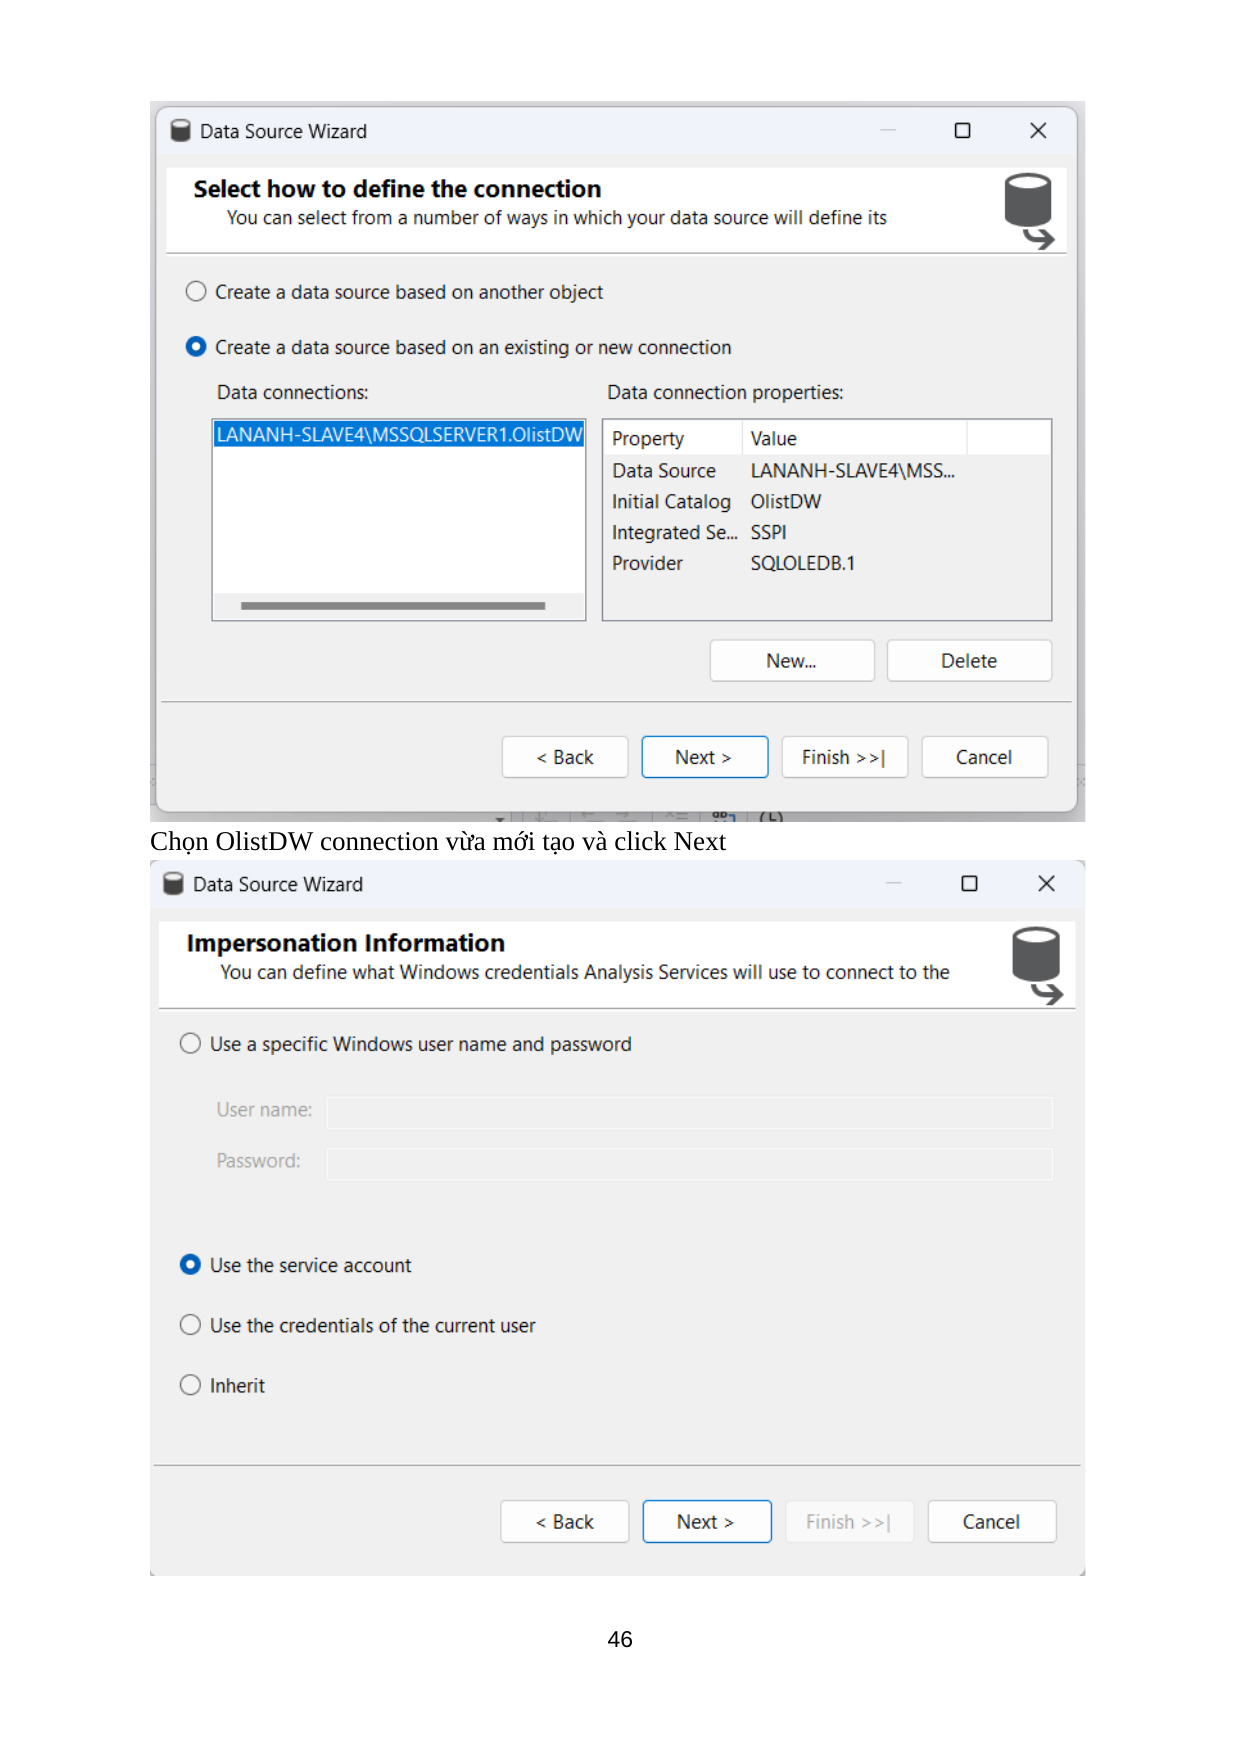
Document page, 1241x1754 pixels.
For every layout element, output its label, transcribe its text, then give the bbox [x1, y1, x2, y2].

text Chọn OlistDW connection vừa mới tạo và click Next [150, 825, 1090, 856]
picture [150, 860, 1086, 1576]
picture [150, 101, 1086, 822]
